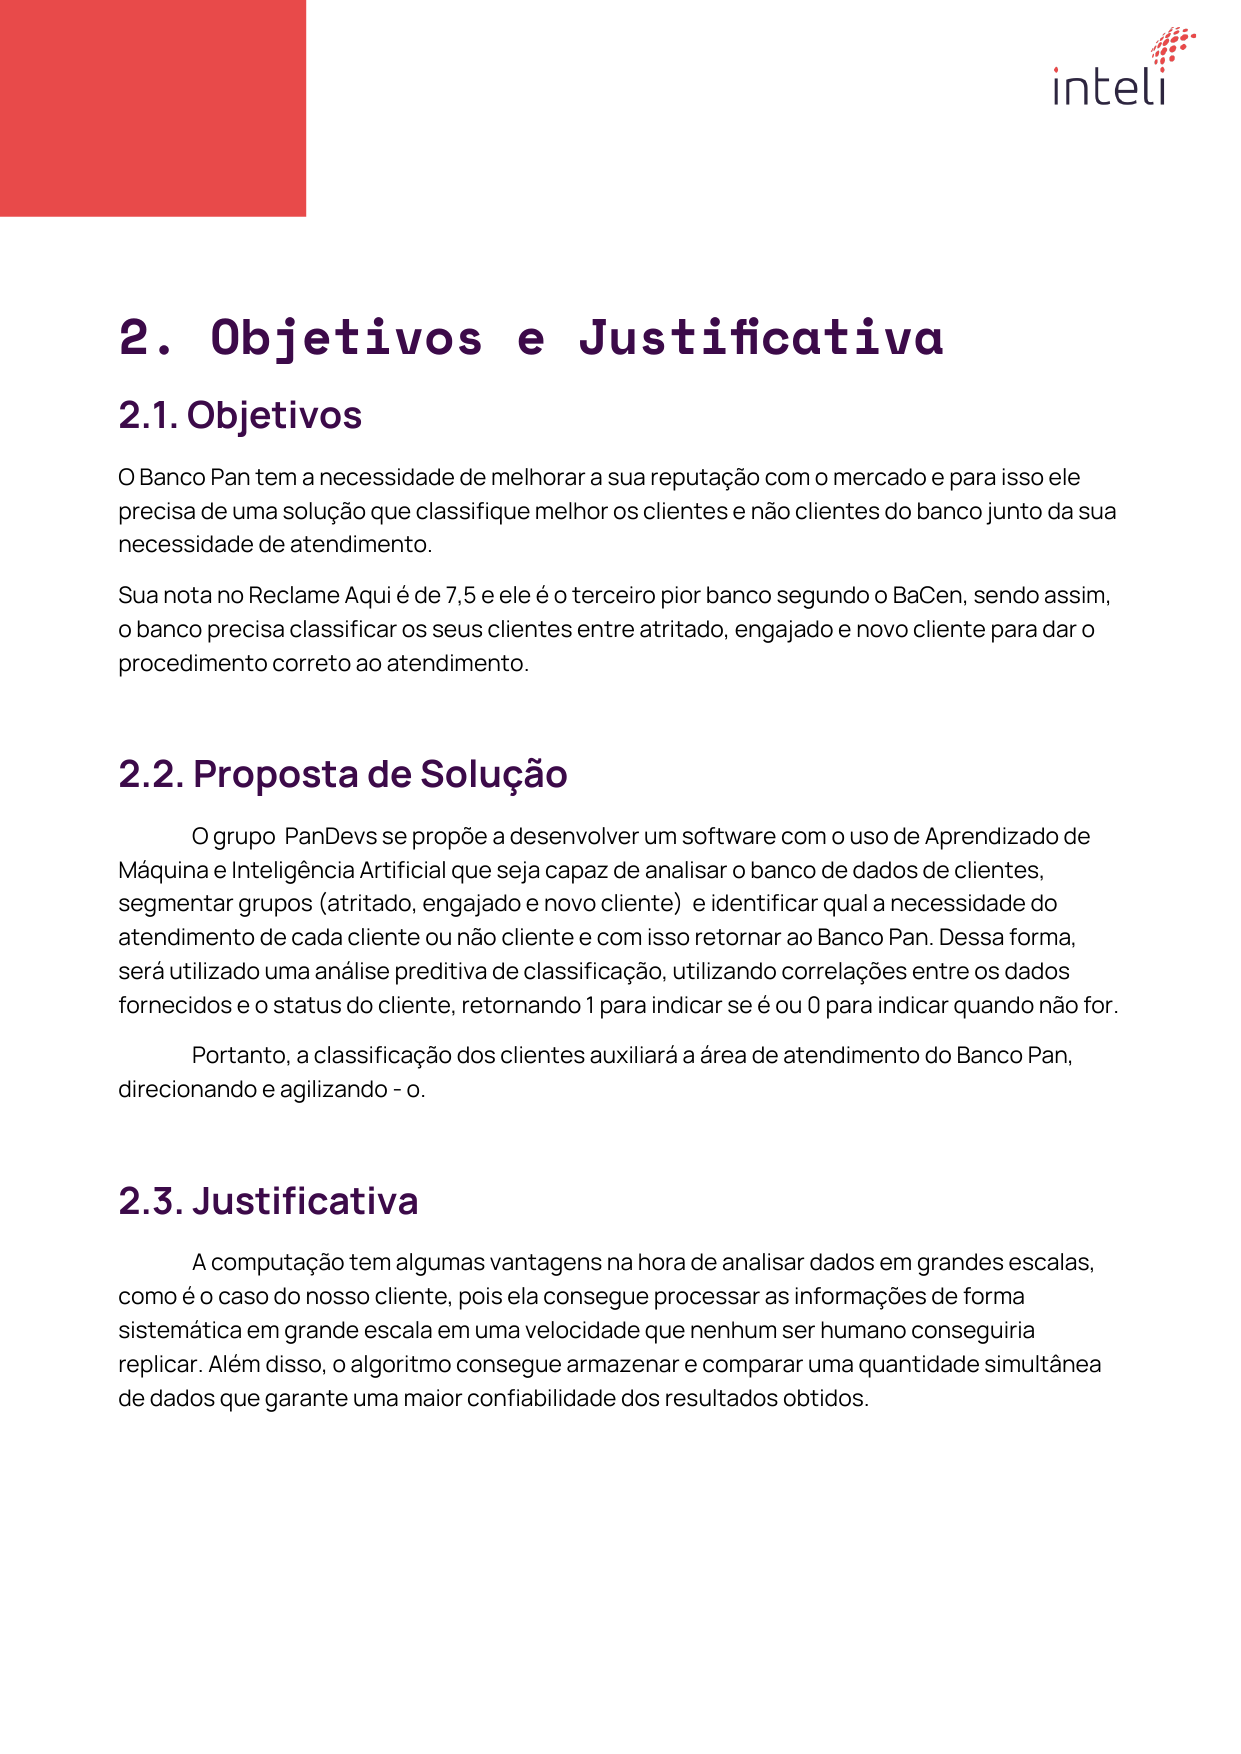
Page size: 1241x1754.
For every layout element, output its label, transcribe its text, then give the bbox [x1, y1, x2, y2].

picture [1054, 27, 1197, 105]
text Portanto, a classificação dos clientes auxiliará a área de atendimento do Banco Pan, direcionando e agilizando - o. [118, 1039, 1122, 1105]
text O grupo PanDevs se propõe a desenvolver um software com o uso de Aprendizado de Máquina e Inteligência Artificial que seja capaz de analisar o banco de dados de clientes, segmentar grupos (atritado, engajado e novo cliente) e identificar qual a necessidade do atendimento de cada cliente ou não cliente e com isso retornar ao Banco Pan. Dessa forma, será utilizado uma análise preditiva de classificação, utilizando correlações entre os dados fornecidos e o status do cliente, retornando 1 para indicar se é ou 0 para indicar quando não for. [118, 820, 1122, 1020]
text Sua nota no Reclame Aqui é de 7,5 e ele é o terceiro pior banco segundo o BaCen, sendo assim, o banco precisa classificar os seus clientes entre atritado, engajado e novo cliente para dar o procedimento correto ao atendimento. [118, 579, 1122, 678]
picture [0, 0, 307, 217]
subtitle 2.1. Objetivos [118, 389, 1122, 440]
subtitle 2.2. Proposta de Solução [118, 748, 1122, 799]
text O Banco Pan tem a necessidade de melhorar a sua reputação com o mercado e para isso ele precisa de uma solução que classifique melhor os clientes e não clientes do banco junto da sua necessidade de atendimento. [118, 461, 1122, 560]
text A computação tem algumas vantagens na hora de analisar dados em grandes escalas, como é o caso do nosso cliente, pois ela consegue processar as informações de forma sistemática em grande escala em uma velocidade que nenhum ser humano conseguiria replicar. Além disso, o algoritmo consegue armazenar e comparar uma quantidade simultânea de dados que garante uma maior confiabilidade dos resultados obtidos. [118, 1246, 1122, 1413]
subtitle 2. Objetivos e Justificativa [118, 298, 1122, 372]
subtitle 2.3. Justificativa [118, 1174, 1122, 1226]
